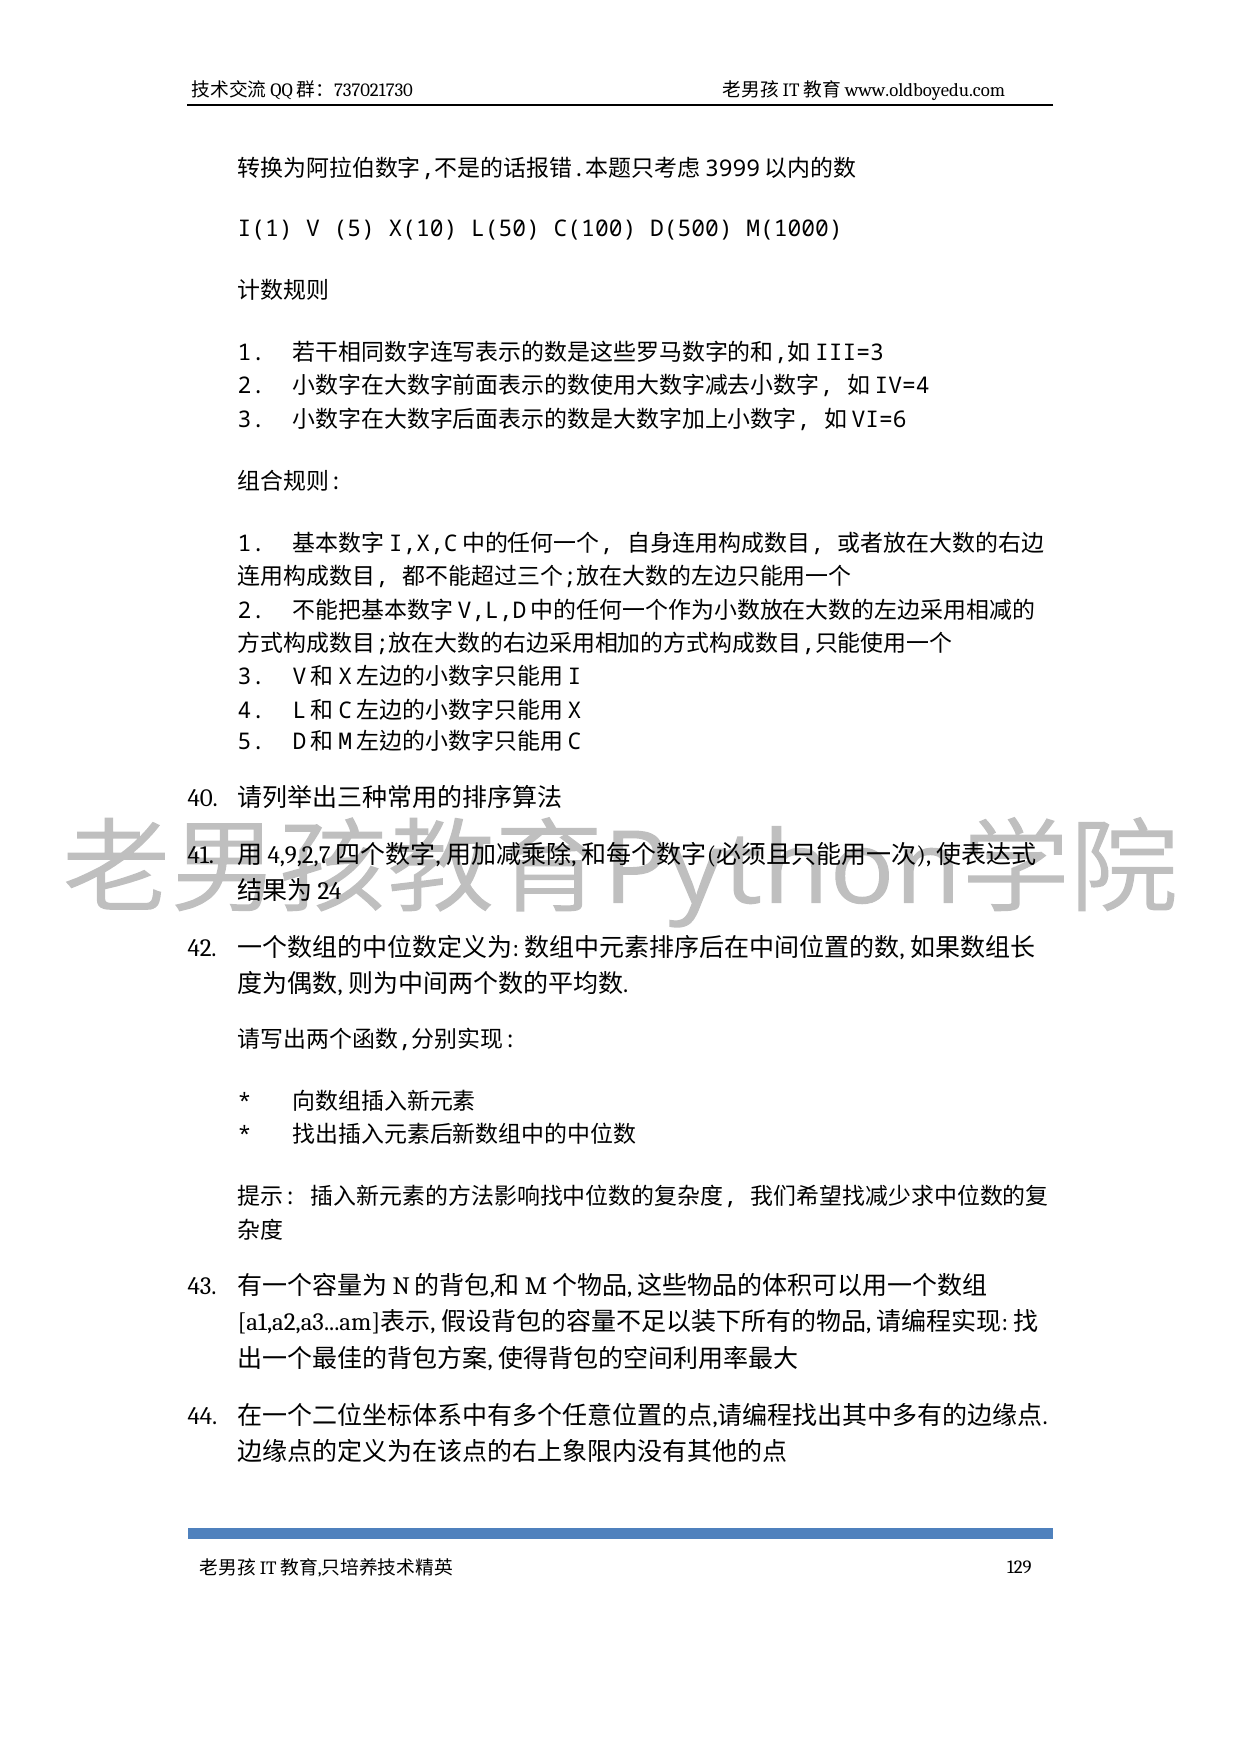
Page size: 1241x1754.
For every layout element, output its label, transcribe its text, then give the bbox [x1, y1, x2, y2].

list 一个数组的中位数定义为: 数组中元素排序后在中间位置的数, 如果数组长度为偶数, 则为中间两个数的平均数. [187, 927, 1053, 1000]
list 请写出两个函数,分别实现: * 向数组插入新元素 * 找出插入元素后新数组中的中位数 提示: 插入新元素的方法影响找中位数的复杂度, 我们希望找减少求中位数的复杂度 [187, 1021, 1053, 1245]
list 请列举出三种常用的排序算法 [187, 777, 1053, 813]
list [187, 150, 1053, 756]
list 在一个二位坐标体系中有多个任意位置的点,请编程找出其中多有的边缘点. 边缘点的定义为在该点的右上象限内没有其他的点 [187, 1395, 1053, 1468]
list 用4,9,2,7四个数字, 用加减乘除, 和每个数字(必须且只能用一次), 使表达式结果为24 [187, 834, 1053, 907]
list 有一个容量为N的背包,和M个物品, 这些物品的体积可以用一个数组[a1,a2,a3...am]表示, 假设背包的容量不足以装下所有的物品, 请编程实现: 找出一个最佳的背包方案, 使得背包的空间利用率最大 [187, 1266, 1053, 1374]
